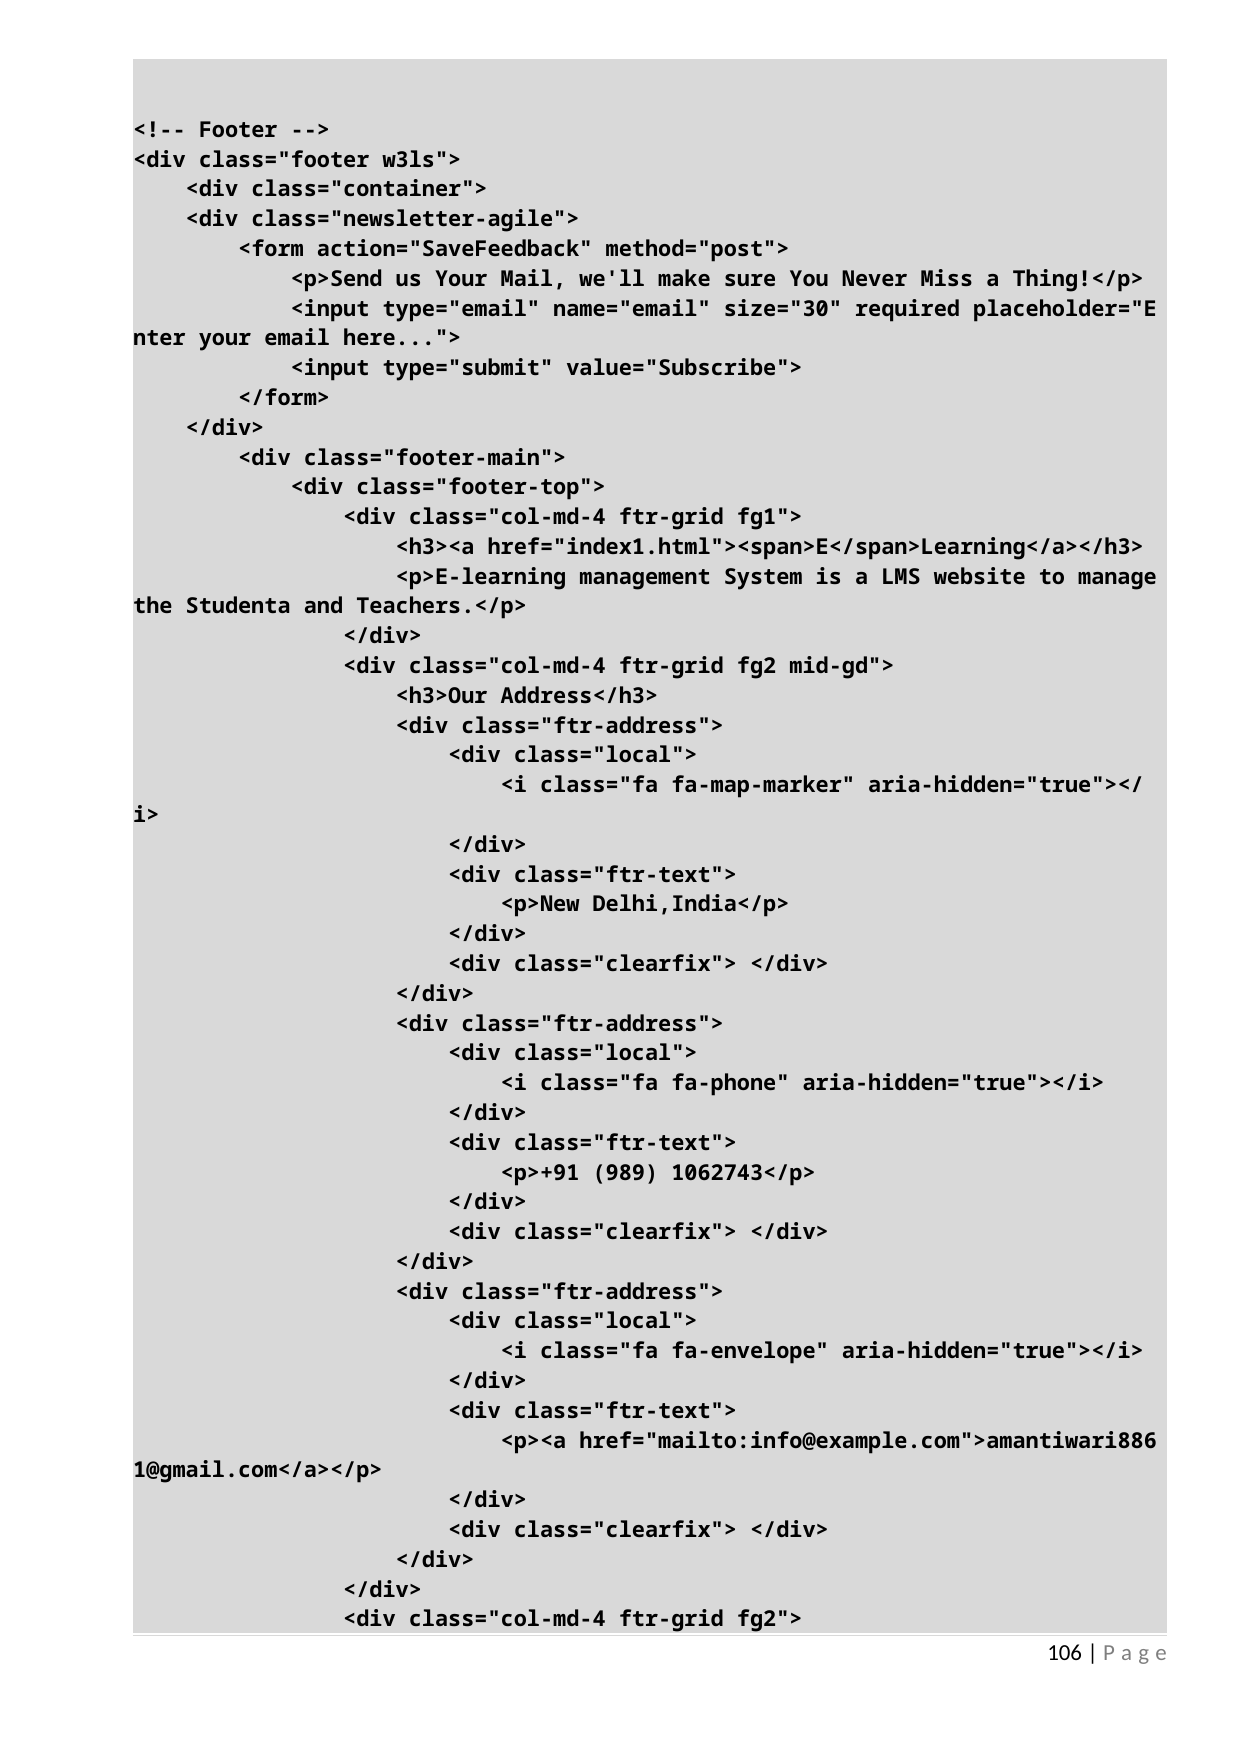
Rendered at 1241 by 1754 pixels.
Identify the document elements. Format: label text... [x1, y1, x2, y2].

text </div> [133, 1544, 1167, 1574]
text </div> [133, 1246, 1167, 1276]
text <div class="ftr-text"> [133, 859, 1167, 888]
text <p>E-learning management System is a LMS website to manage the Studenta and Teachers.</p> [133, 561, 1167, 620]
text <div class="clearfix"> </div> [133, 1216, 1167, 1246]
text </div> [133, 918, 1167, 948]
text <div class="local"> [133, 1306, 1167, 1335]
text <input type="email" name="email" size="30" required placeholder="Enter your email here..."> [133, 293, 1167, 352]
text <div class="ftr-text"> [133, 1395, 1167, 1425]
text </form> [133, 382, 1167, 412]
text </div> [133, 1365, 1167, 1395]
text </div> [133, 1484, 1167, 1514]
text <i class="fa fa-map-marker" aria-hidden="true"></i> [133, 769, 1167, 829]
text <div class="local"> [133, 1037, 1167, 1067]
text <input type="submit" value="Subscribe"> [133, 352, 1167, 382]
text </div> [133, 412, 1167, 442]
text <div class="local"> [133, 739, 1167, 769]
text <h3>Our Address</h3> [133, 680, 1167, 710]
text <i class="fa fa-envelope" aria-hidden="true"></i> [133, 1335, 1167, 1365]
text <div class="footer-main"> [133, 442, 1167, 471]
text </div> [133, 978, 1167, 1008]
text <h3><a href="index1.html"><span>E</span>Learning</a></h3> [133, 531, 1167, 561]
text </div> [133, 829, 1167, 859]
text </div> [133, 620, 1167, 650]
text <div class="clearfix"> </div> [133, 948, 1167, 978]
text <form action="SaveFeedback" method="post"> [133, 233, 1167, 263]
text <p><a href="mailto:info@example.com">amantiwari8861@gmail.com</a></p> [133, 1425, 1167, 1484]
text </div> [133, 1574, 1167, 1603]
text <div class="ftr-address"> [133, 710, 1167, 739]
text <div class="ftr-text"> [133, 1127, 1167, 1157]
text <div class="col-md-4 ftr-grid fg2 mid-gd"> [133, 650, 1167, 680]
text <!-- Footer --> [133, 114, 1167, 144]
text <div class="ftr-address"> [133, 1008, 1167, 1037]
text <div class="col-md-4 ftr-grid fg1"> [133, 501, 1167, 531]
text <div class="col-md-4 ftr-grid fg2"> [133, 1603, 1167, 1633]
text <div class="container"> [133, 173, 1167, 203]
text <div class="footer-top"> [133, 471, 1167, 501]
text <p>+91 (989) 1062743</p> [133, 1157, 1167, 1186]
text <div class="clearfix"> </div> [133, 1514, 1167, 1544]
text <p>New Delhi,India</p> [133, 888, 1167, 918]
text <div class="ftr-address"> [133, 1276, 1167, 1306]
text <i class="fa fa-phone" aria-hidden="true"></i> [133, 1067, 1167, 1097]
text </div> [133, 1097, 1167, 1127]
text </div> [133, 1186, 1167, 1216]
text <div class="newsletter-agile"> [133, 203, 1167, 233]
text <p>Send us Your Mail, we'll make sure You Never Miss a Thing!</p> [133, 263, 1167, 293]
text <div class="footer w3ls"> [133, 144, 1167, 173]
